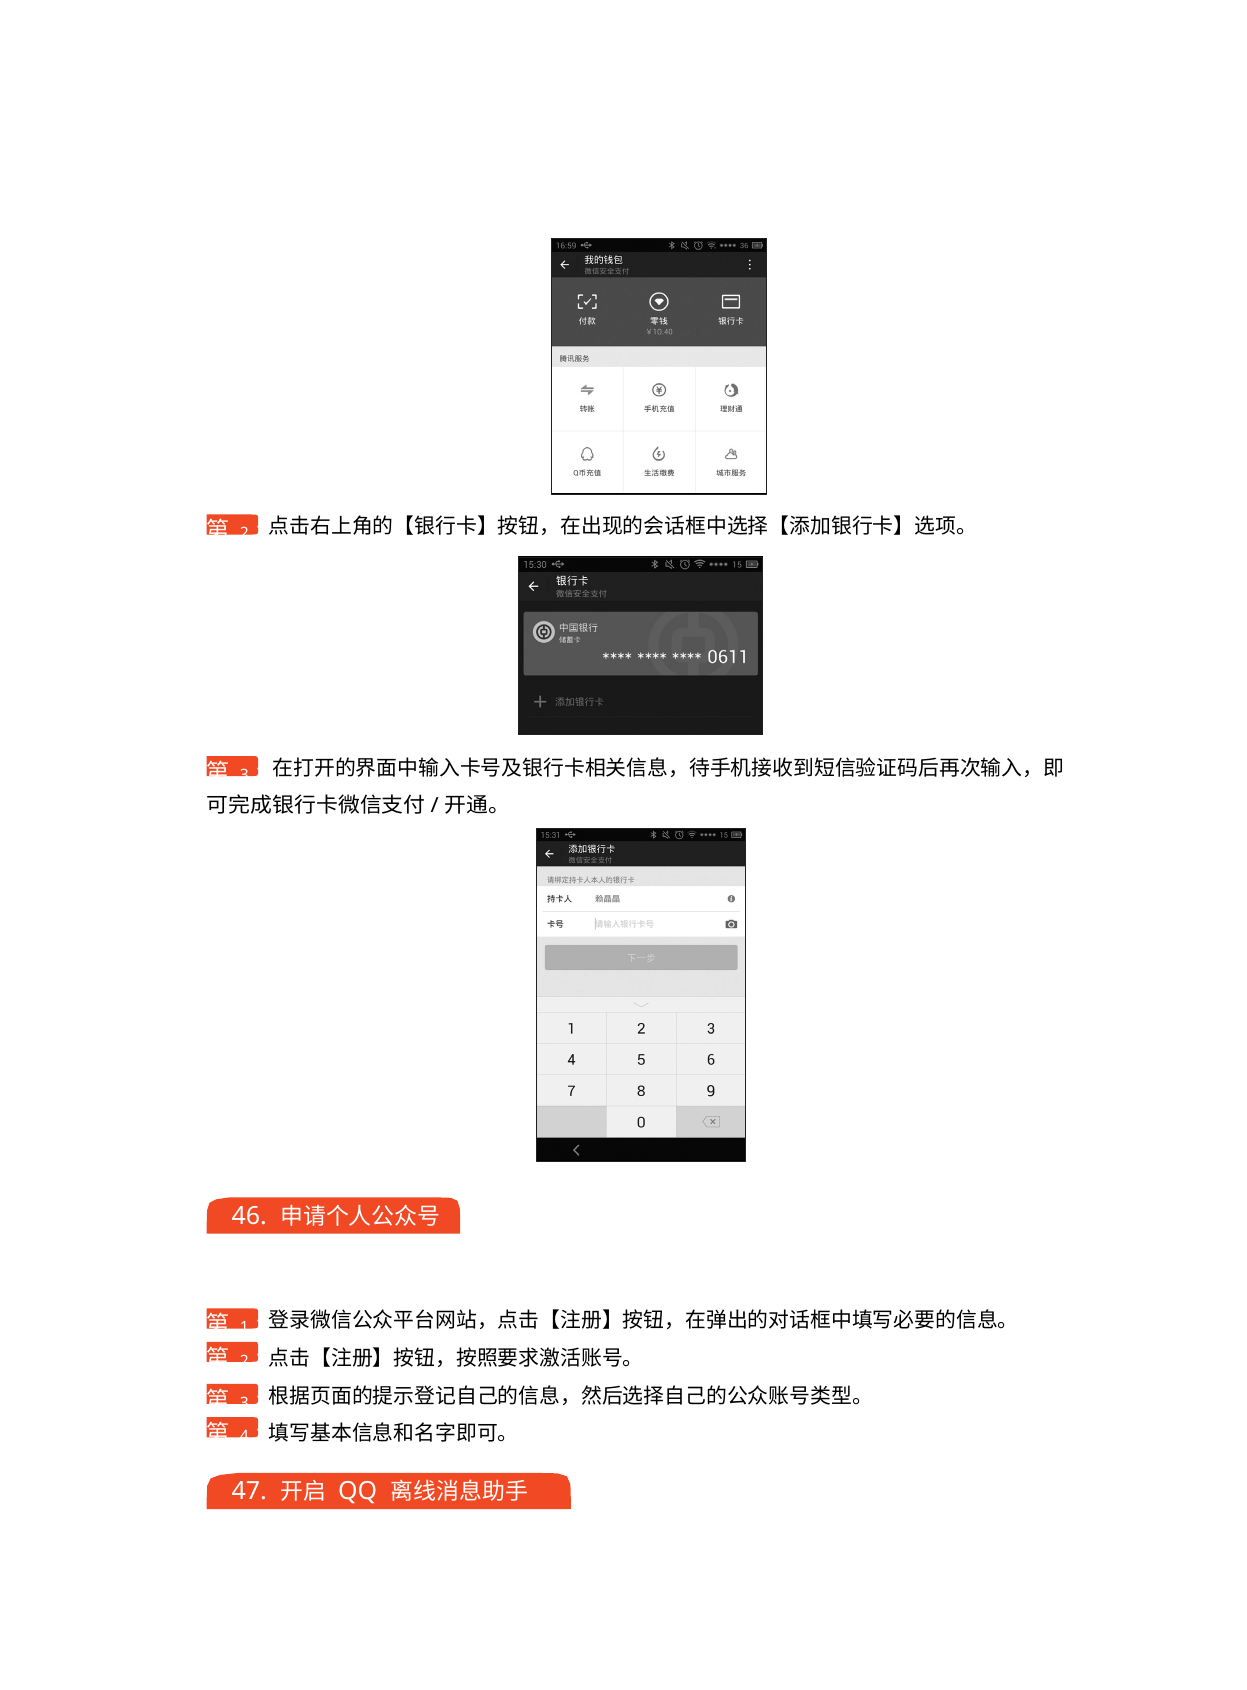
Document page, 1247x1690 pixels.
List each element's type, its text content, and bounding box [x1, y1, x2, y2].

text 点击右上角的【银行卡】按钮，在出现的会话框中选择【添加银行卡】选项。 [268, 509, 1097, 540]
text 根据页面的提示登记自己的信息，然后选择自己的公众账号类型。填写基本信息和名字即可。 [268, 1379, 874, 1447]
picture [537, 829, 745, 1160]
picture [552, 239, 766, 493]
text 在打开的界面中输入卡号及银行卡相关信息，待手机接收到短信验证码后再次输入，即可完成银行卡微信支付 / 开通。 [207, 751, 1076, 819]
picture [519, 558, 762, 734]
text 登录微信公众平台网站，点击【注册】按钮，在弹出的对话框中填写必要的信息。点击【注册】按钮，按照要求激活账号。 [268, 1303, 1019, 1371]
